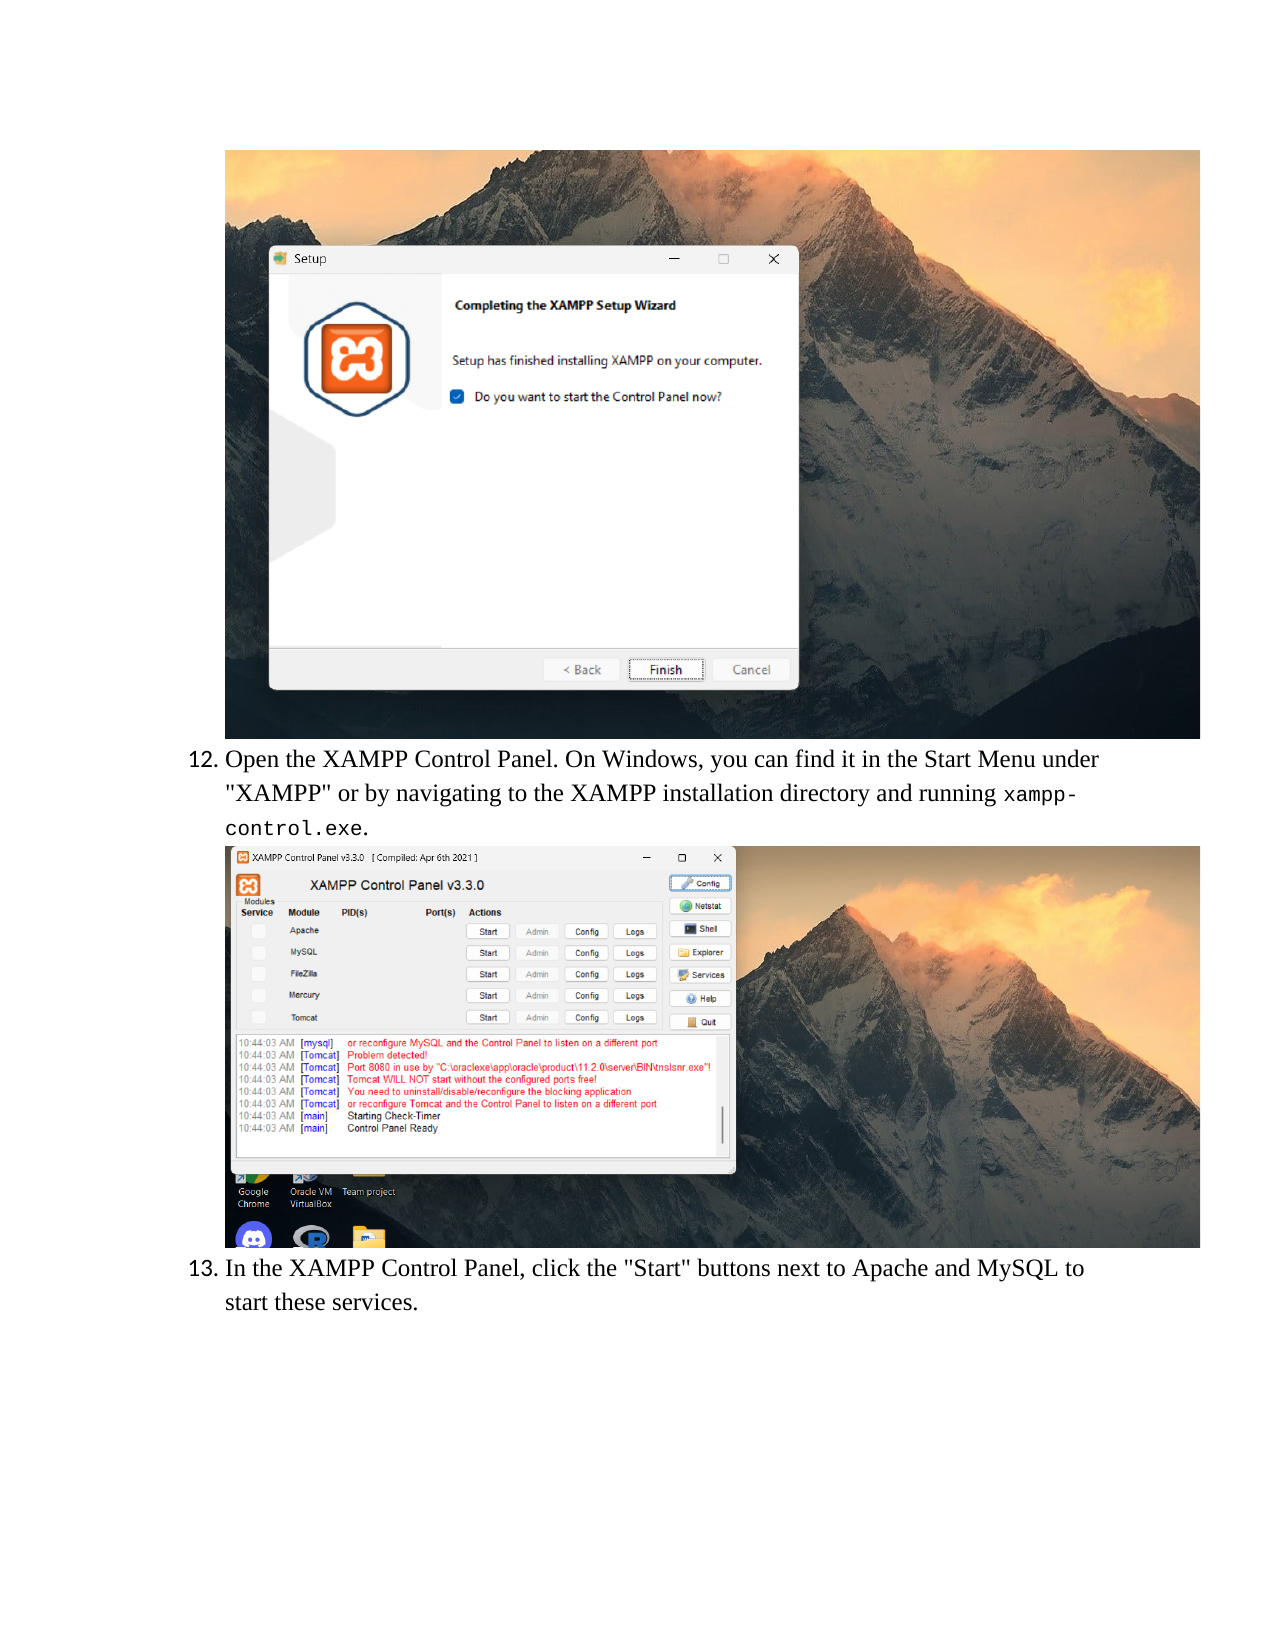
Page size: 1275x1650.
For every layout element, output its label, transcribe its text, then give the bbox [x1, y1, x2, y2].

list Open the XAMPP Control Panel. On Windows, you can find it in the Start Menu under "XAMPP" or by navigating to the XAMPP installation directory and running xampp-control.exe. [187, 744, 1125, 842]
picture [225, 150, 1200, 739]
list In the XAMPP Control Panel, click the "Start" buttons next to Apache and MySQL to start these services. [187, 1253, 1125, 1316]
picture [225, 846, 1200, 1248]
